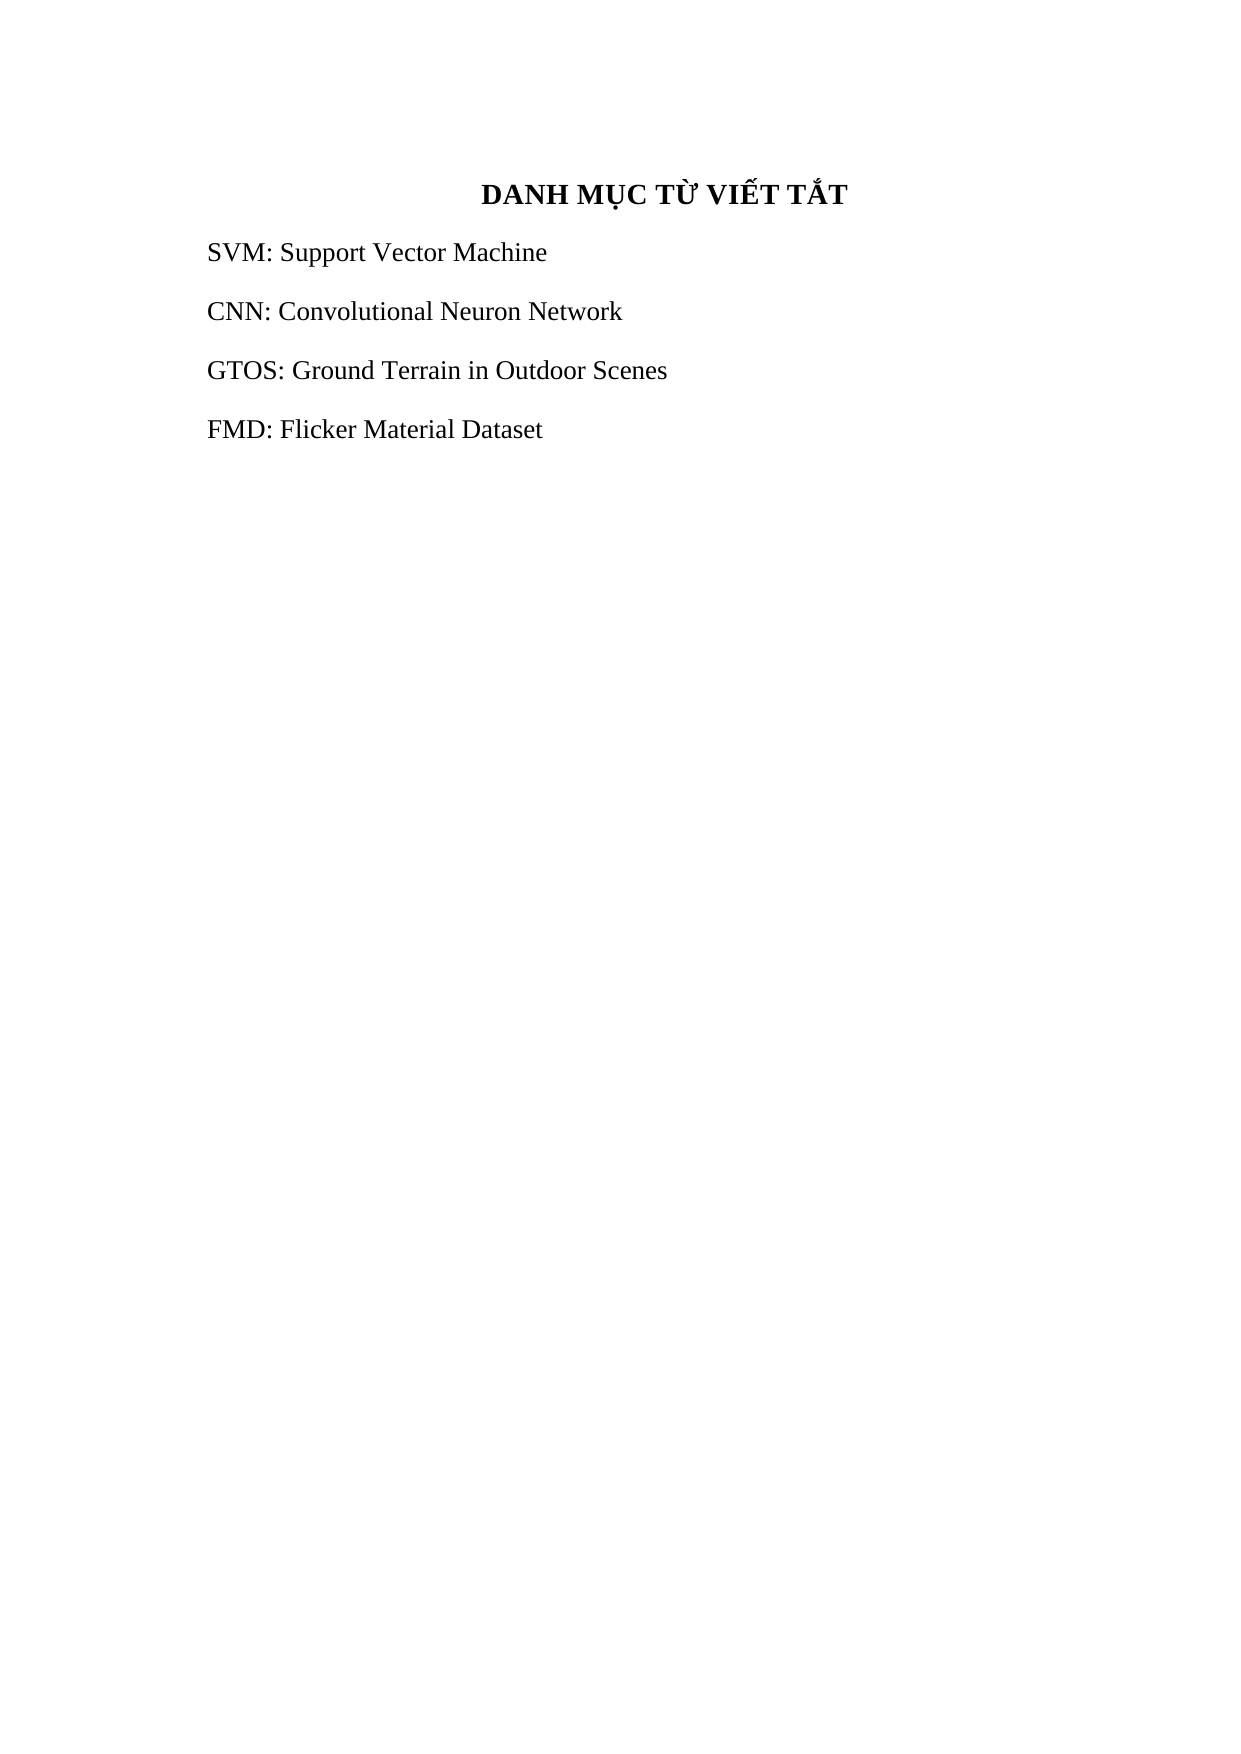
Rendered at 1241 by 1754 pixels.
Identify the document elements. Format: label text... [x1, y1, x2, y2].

text FMD: Flicker Material Dataset [207, 413, 1122, 444]
text SVM: Support Vector Machine [207, 236, 1122, 267]
title DANH MỤC TỪ VIẾT TẮT [207, 177, 1122, 211]
text CNN: Convolutional Neuron Network [207, 295, 1122, 326]
text GTOS: Ground Terrain in Outdoor Scenes [207, 354, 1122, 385]
